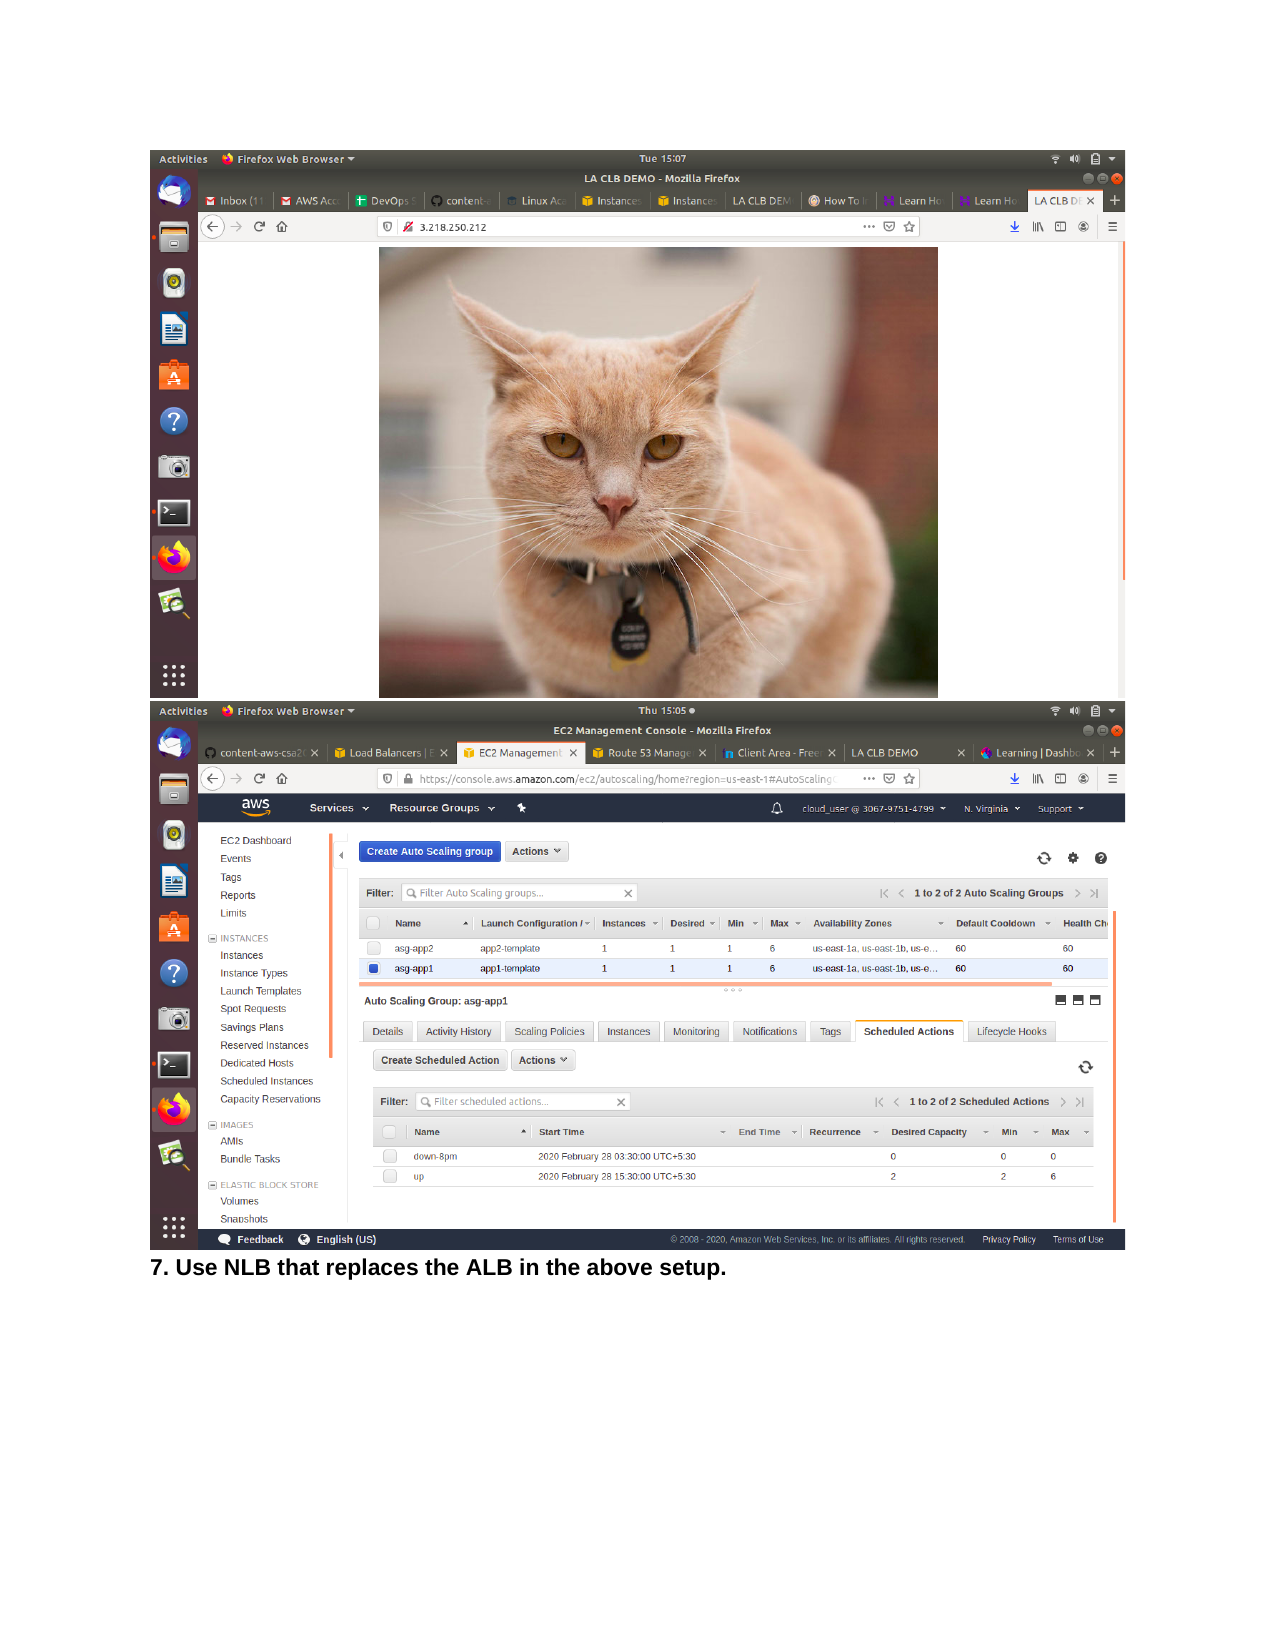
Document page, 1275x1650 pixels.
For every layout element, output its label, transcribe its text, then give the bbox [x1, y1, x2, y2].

text 7. Use NLB that replaces the ALB in the above setup. [150, 1253, 1125, 1280]
picture [150, 701, 1125, 1250]
picture [150, 150, 1125, 698]
